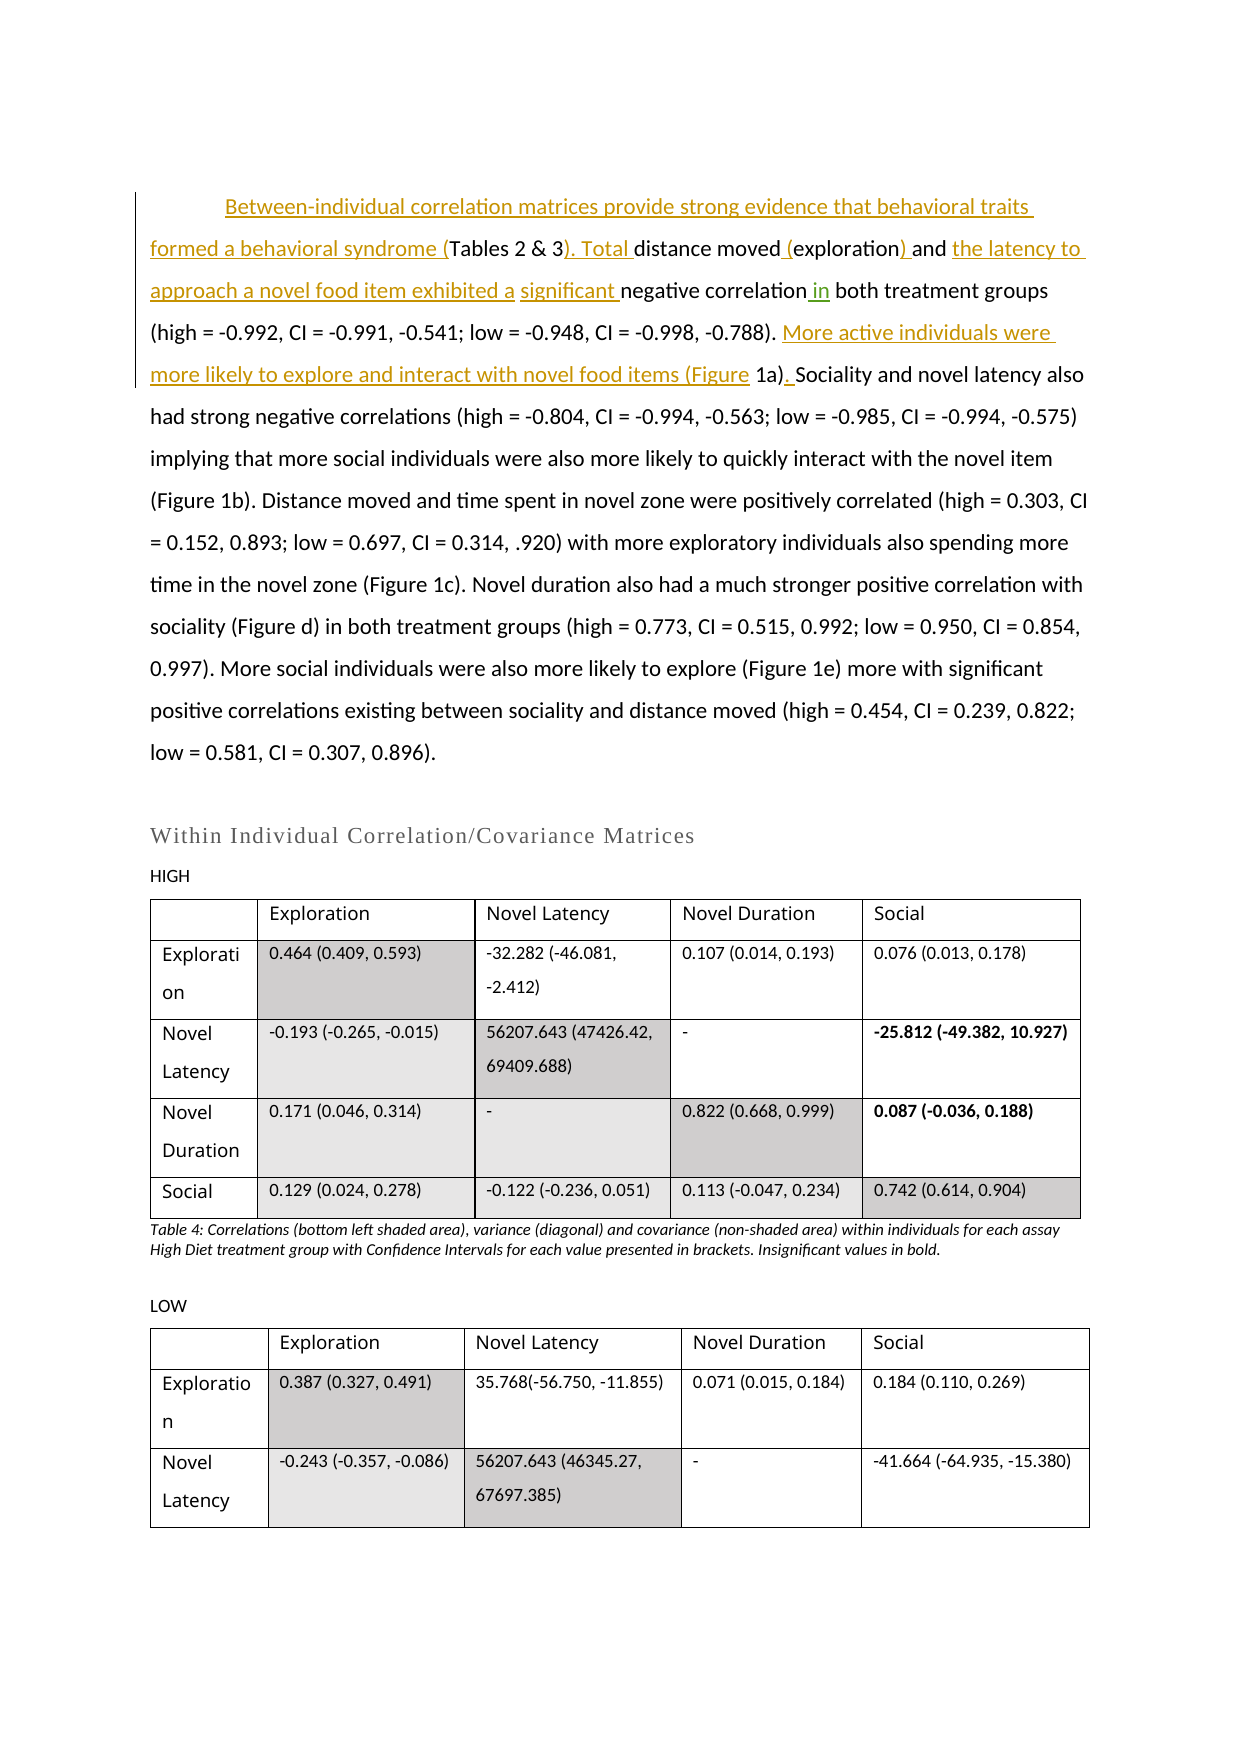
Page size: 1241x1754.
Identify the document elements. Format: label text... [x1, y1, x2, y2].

table_cell 35.768(-56.750, -11.855) [465, 1370, 681, 1448]
table_cell 0.822 (0.668, 0.999) [671, 1099, 862, 1177]
table_cell Novel Latency [151, 1020, 257, 1098]
table_cell - [476, 1099, 670, 1177]
text Tables 2 & 3distance movedexplorationand negative correlation both treatment groups (high = -0.992, CI = -0.991, -0.541; low = -0.948, CI = -0.998, -0.788). 1a)Sociality and novel latency also had strong negative correlations (high = -0.804, CI = -0.994, -0.563; low = -0.985, CI = -0.994, -0.575) implying that more social individuals were also more likely to quickly interact with the novel item (Figure 1b). Distance moved and time spent in novel zone were positively correlated (high = 0.303, CI = 0.152, 0.893; low = 0.697, CI = 0.314, .920) with more exploratory individuals also spending more time in the novel zone (Figure 1c). Novel duration also had a much stronger positive correlation with sociality (Figure d) in both treatment groups (high = 0.773, CI = 0.515, 0.992; low = 0.950, CI = 0.854, 0.997). More social individuals were also more likely to explore (Figure 1e) more with significant positive correlations existing between sociality and distance moved (high = 0.454, CI = 0.239, 0.822; low = 0.581, CI = 0.307, 0.896). [150, 192, 1090, 766]
table_cell Exploration [151, 941, 257, 1019]
table_cell 0.742 (0.614, 0.904) [863, 1178, 1080, 1218]
table_cell 0.113 (-0.047, 0.234) [671, 1178, 862, 1218]
table_cell Social [151, 1178, 257, 1218]
table_header [151, 900, 257, 940]
table_header Exploration [269, 1329, 464, 1369]
table_cell Novel Latency [151, 1449, 268, 1527]
table_cell 0.087 (-0.036, 0.188) [863, 1099, 1080, 1177]
table_header Novel Duration [682, 1329, 861, 1369]
table_cell -41.664 (-64.935, -15.380) [862, 1449, 1089, 1527]
table_cell 56207.643 (46345.27, 67697.385) [465, 1449, 681, 1527]
table_cell 0.171 (0.046, 0.314) [258, 1099, 474, 1177]
table_cell -0.122 (-0.236, 0.051) [476, 1178, 670, 1218]
table_cell -0.243 (-0.357, -0.086) [269, 1449, 464, 1527]
subtitle Within Individual Correlation/Covariance Matrices [150, 822, 1090, 848]
table_cell Exploration [151, 1370, 268, 1448]
table_cell -0.193 (-0.265, -0.015) [258, 1020, 474, 1098]
table_cell 0.387 (0.327, 0.491) [269, 1370, 464, 1448]
table_cell -25.812 (-49.382, 10.927) [863, 1020, 1080, 1098]
table_cell 0.076 (0.013, 0.178) [863, 941, 1080, 1019]
table_cell 0.184 (0.110, 0.269) [862, 1370, 1089, 1448]
table_header [151, 1329, 268, 1369]
table_cell 0.129 (0.024, 0.278) [258, 1178, 474, 1218]
table_cell Novel Duration [151, 1099, 257, 1177]
text HIGH [150, 865, 1090, 888]
table_header Novel Duration [671, 900, 862, 940]
table_header Novel Latency [476, 900, 670, 940]
text Table 4: Correlations (bottom left shaded area), variance (diagonal) and covariance (non-shaded area) within individuals for each assay High Diet treatment group with Confidence Intervals for each value presented in brackets. Insignificant values in bold. [150, 1219, 1090, 1259]
table_cell 0.464 (0.409, 0.593) [258, 941, 474, 1019]
table_header Social [862, 1329, 1089, 1369]
table_cell 56207.643 (47426.42, 69409.688) [476, 1020, 670, 1098]
table_header Novel Latency [465, 1329, 681, 1369]
table_header Social [863, 900, 1080, 940]
table_cell - [671, 1020, 862, 1098]
text LOW [150, 1294, 1090, 1317]
table_cell -32.282 (-46.081, -2.412) [476, 941, 670, 1019]
table_header Exploration [258, 900, 474, 940]
table_cell 0.071 (0.015, 0.184) [682, 1370, 861, 1448]
table_cell - [682, 1449, 861, 1527]
table_cell 0.107 (0.014, 0.193) [671, 941, 862, 1019]
